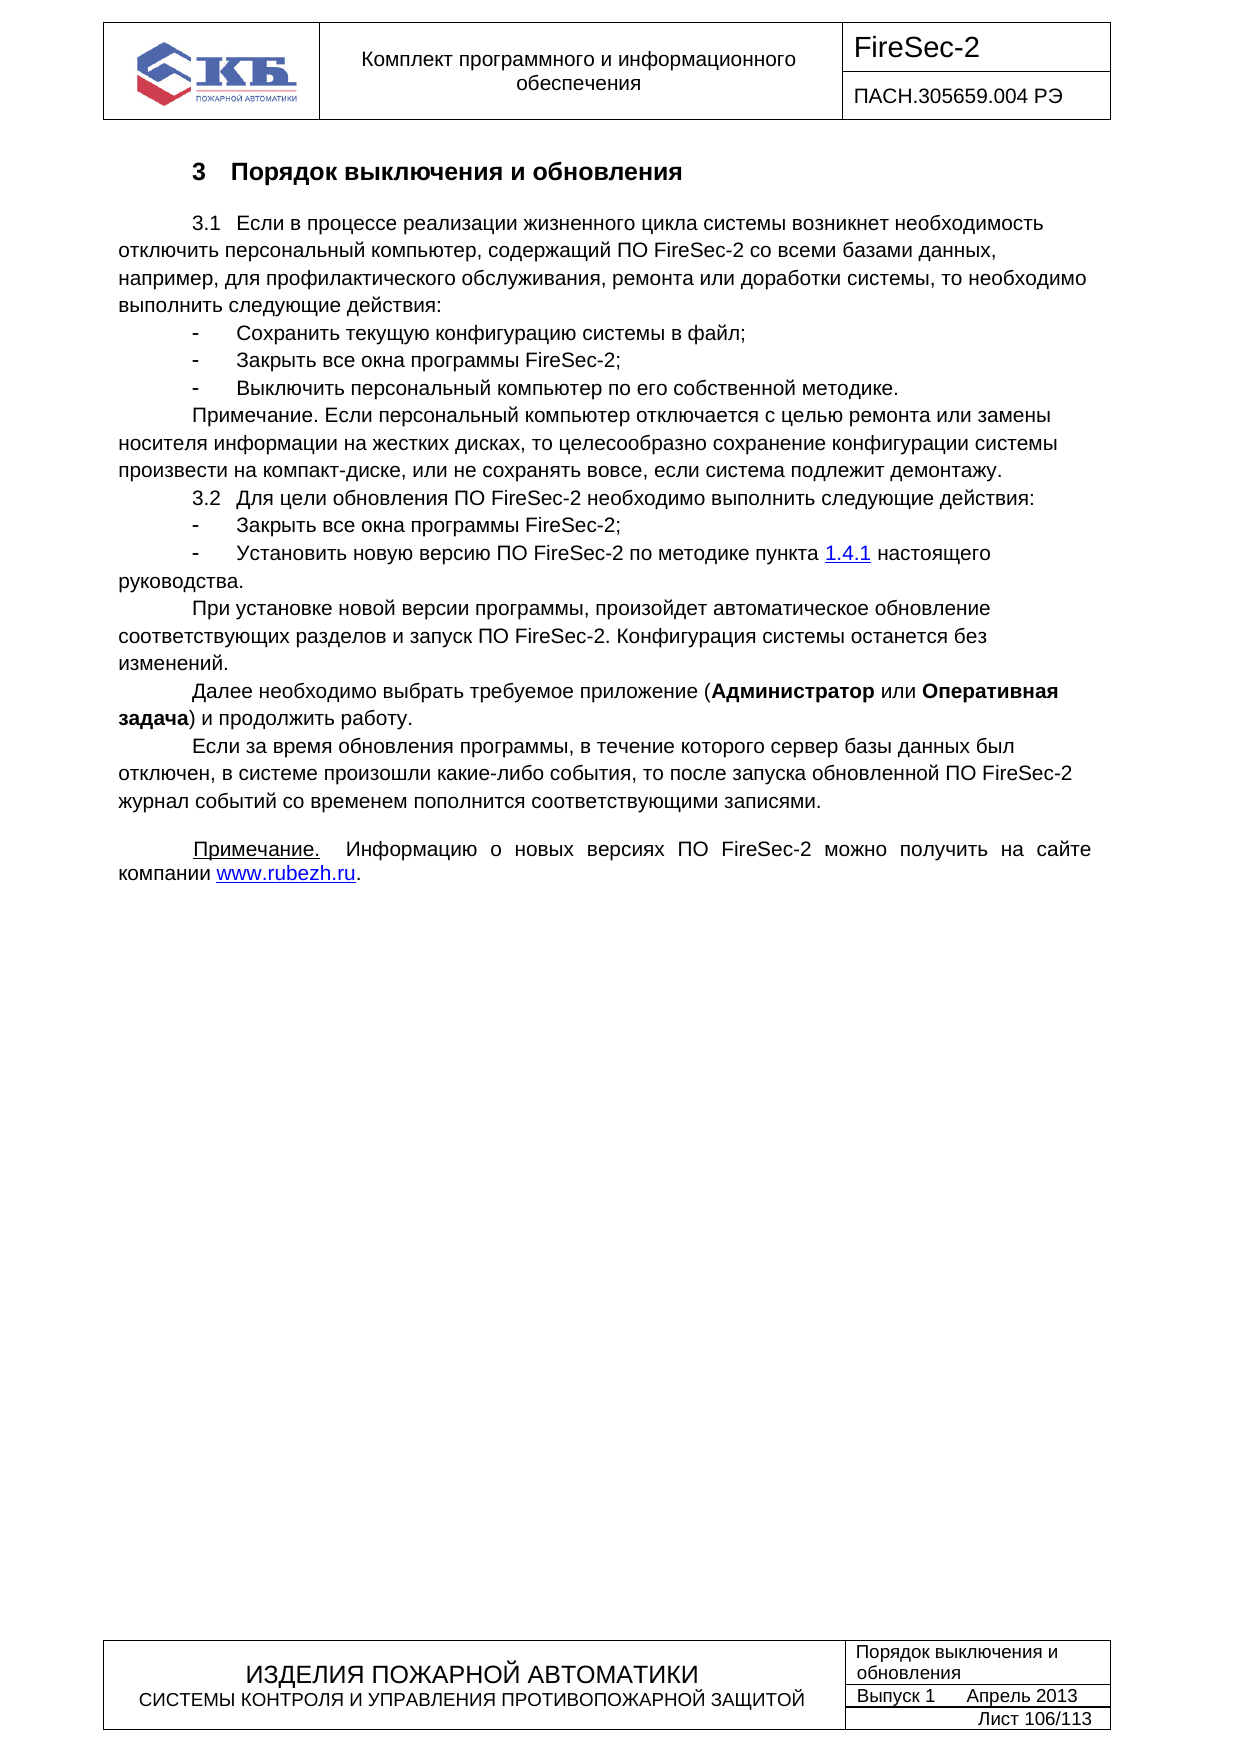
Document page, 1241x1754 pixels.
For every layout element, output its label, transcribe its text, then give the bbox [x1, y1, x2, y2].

list Примечание. Информацию о новых версиях ПО FireSec-2 можно получить на сайте компании www.rubezh.ru. [118, 837, 1092, 885]
list Далее необходимо выбрать требуемое приложение (Администратор или Оперативная задача) и продолжить работу. [118, 678, 1092, 730]
list Выключить персональный компьютер по его собственной методике. [118, 376, 1092, 400]
list Закрыть все окна программы FireSec-2; [118, 513, 1092, 537]
list Для цели обновления ПО FireSec-2 необходимо выполнить следующие действия: [118, 486, 1092, 510]
list Закрыть все окна программы FireSec-2; [118, 348, 1092, 372]
list Сохранить текущую конфигурацию системы в файл; [118, 321, 1092, 344]
list Если за время обновления программы, в течение которого сервер базы данных был отключен, в системе произошли какие-либо события, то после запуска обновленной ПО FireSec-2 журнал событий со временем пополнится соответствующими записями. [118, 733, 1092, 812]
picture [133, 34, 310, 115]
list Примечание. Если персональный компьютер отключается с целью ремонта или замены носителя информации на жестких дисках, то целесообразно сохранение конфигурации системы произвести на компакт-диске, или не сохранять вовсе, если система подлежит демонтажу. [118, 403, 1092, 482]
list Установить новую версию ПО FireSec-2 по методике пункта 1.4.1 настоящего руководства. [118, 541, 1092, 592]
subtitle Порядок выключения и обновления [118, 157, 1092, 186]
list Если в процессе реализации жизненного цикла системы возникнет необходимость отключить персональный компьютер, содержащий ПО FireSec-2 со всеми базами данных, например, для профилактического обслуживания, ремонта или доработки системы, то необходимо выполнить следующие действия: [118, 211, 1092, 317]
list При установке новой версии программы, произойдет автоматическое обновление соответствующих разделов и запуск ПО FireSec-2. Конфигурация системы останется без изменений. [118, 596, 1092, 675]
